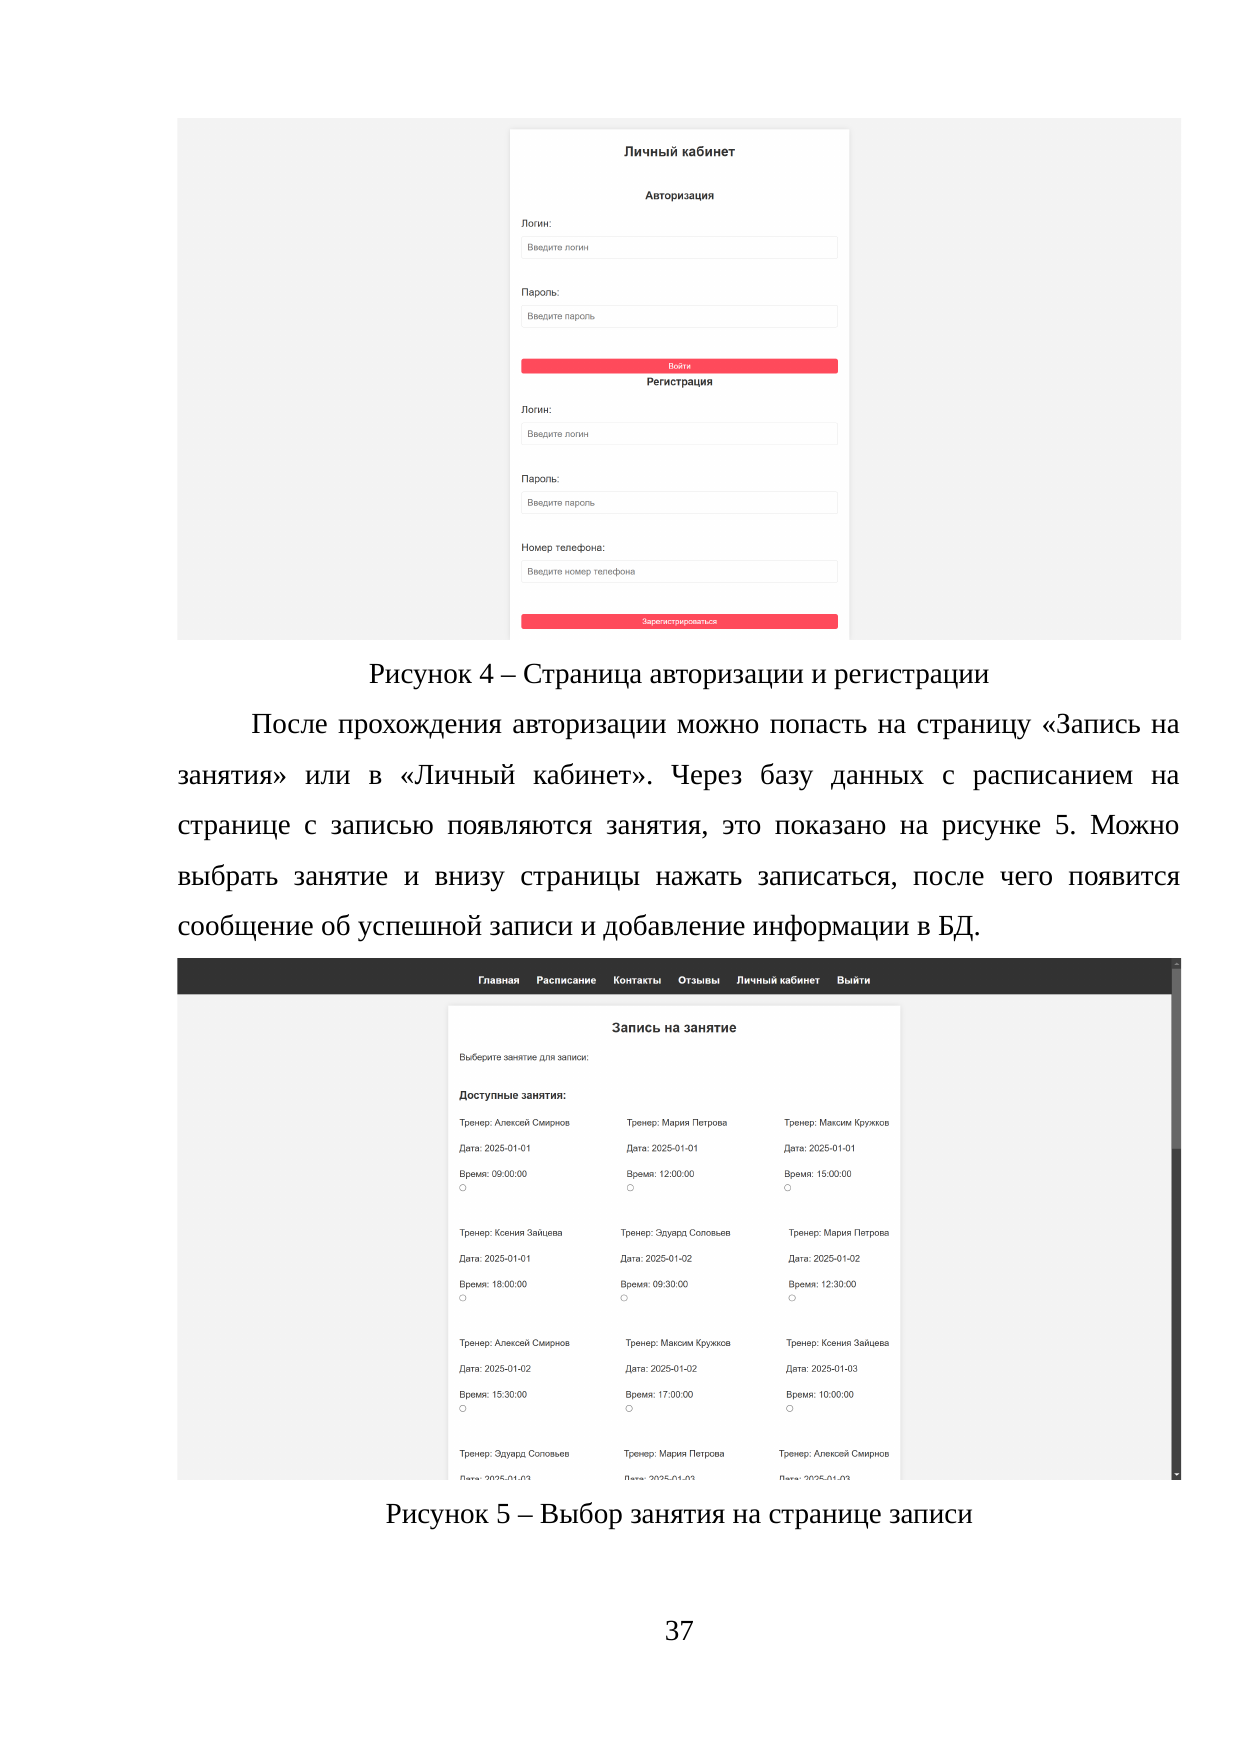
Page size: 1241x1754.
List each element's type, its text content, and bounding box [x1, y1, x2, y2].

text Рисунок 5 – Выбор занятия на странице записи [177, 1496, 1181, 1530]
text Рисунок 4 – Страница авторизации и регистрации [177, 656, 1181, 690]
text После прохождения авторизации можно попасть на страницу «Запись на занятия» или в «Личный кабинет». Через базу данных с расписанием на странице с записью появляются занятия, это показано на рисунке 5. Можно выбрать занятие и внизу страницы нажать записаться, после чего появится сообщение об успешной записи и добавление информации в БД. [177, 707, 1181, 941]
picture [177, 118, 1182, 640]
picture [177, 958, 1182, 1480]
